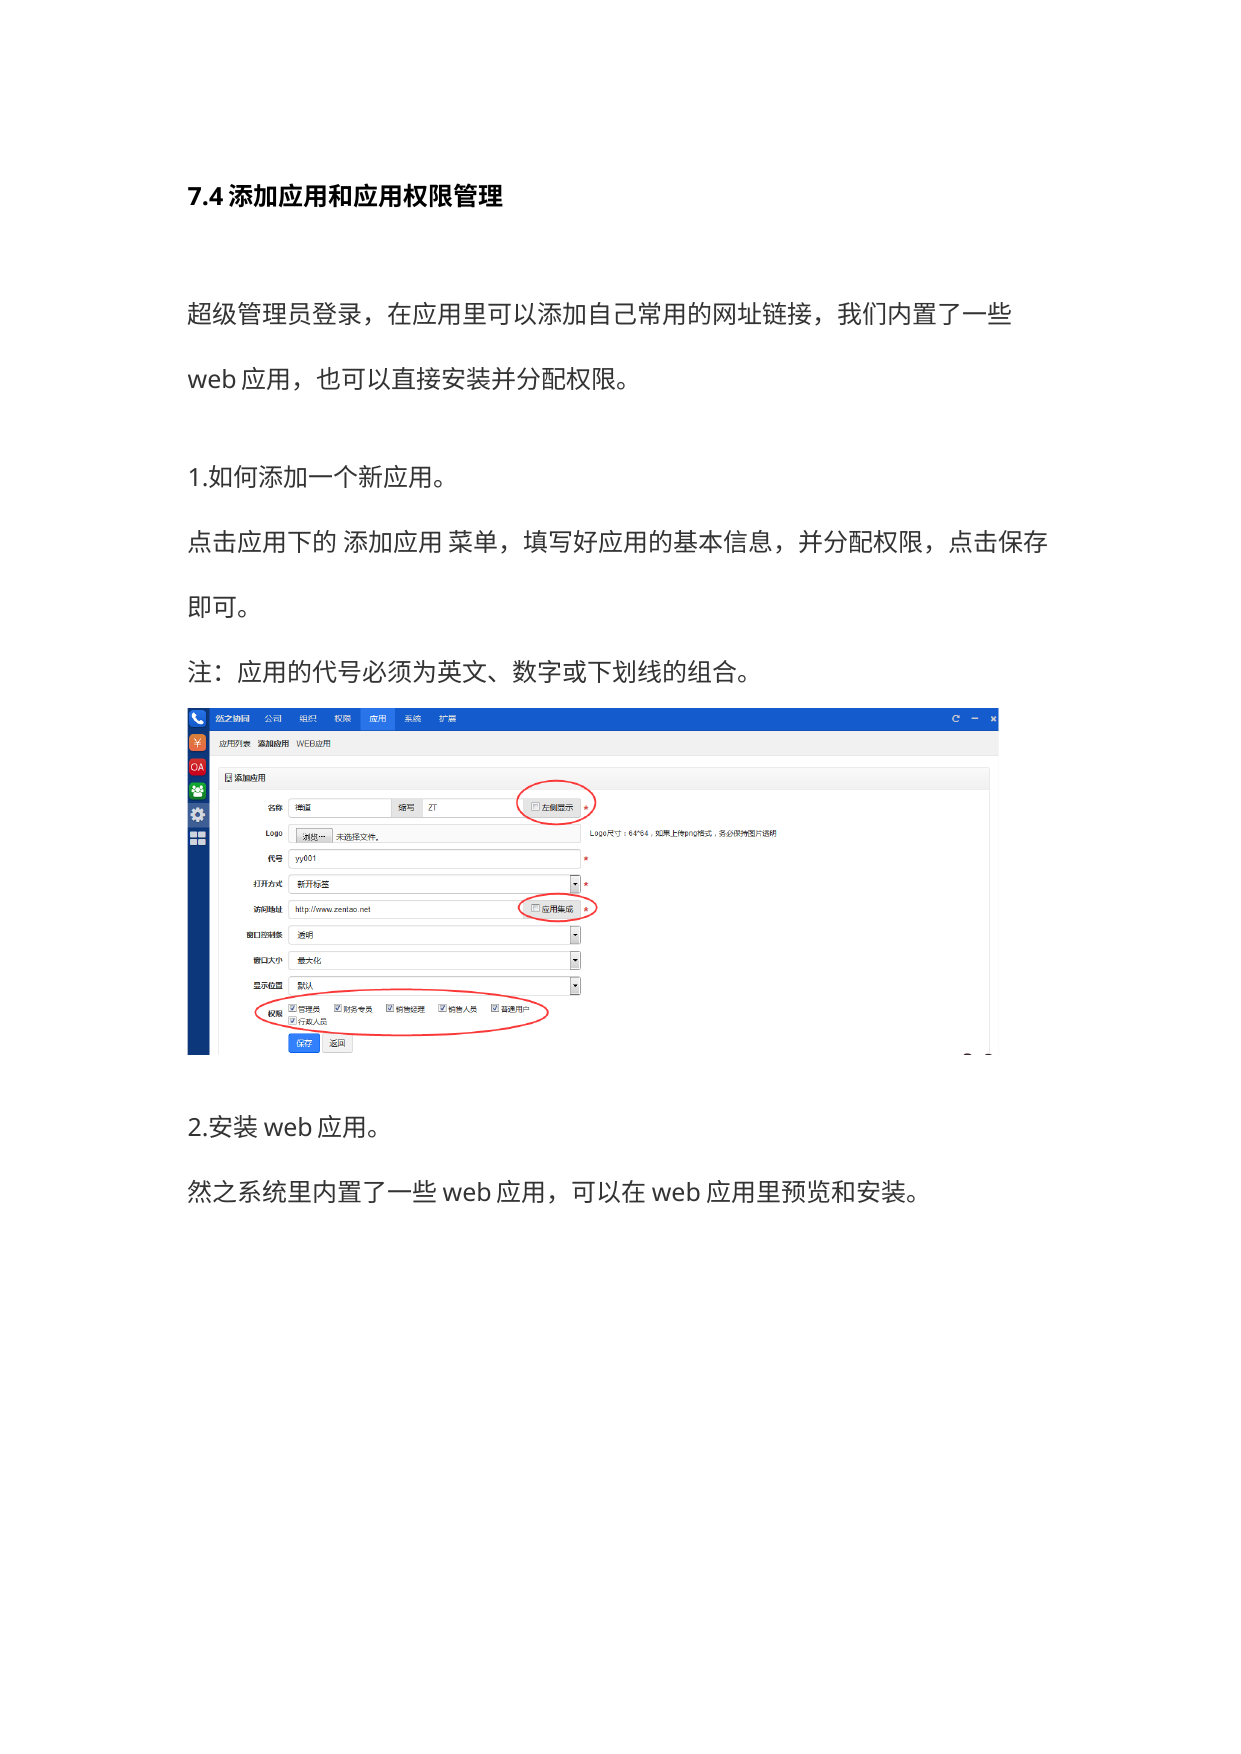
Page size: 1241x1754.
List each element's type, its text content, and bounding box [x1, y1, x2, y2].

text 超级管理员登录，在应用里可以添加自己常用的网址链接，我们内置了一些web应用，也可以直接安装并分配权限。 [187, 281, 1053, 411]
text 注：应用的代号必须为英文、数字或下划线的组合。 [187, 638, 1053, 703]
text 2.安装web应用。 [187, 1093, 1053, 1158]
text 1.如何添加一个新应用。 [187, 443, 1053, 508]
text 点击应用下的 添加应用 菜单，填写好应用的基本信息，并分配权限，点击保存即可。 [187, 508, 1053, 638]
subtitle 7.4添加应用和应用权限管理 [187, 162, 1053, 227]
picture [187, 708, 999, 1055]
text 然之系统里内置了一些web应用，可以在web应用里预览和安装。 [187, 1158, 1053, 1223]
